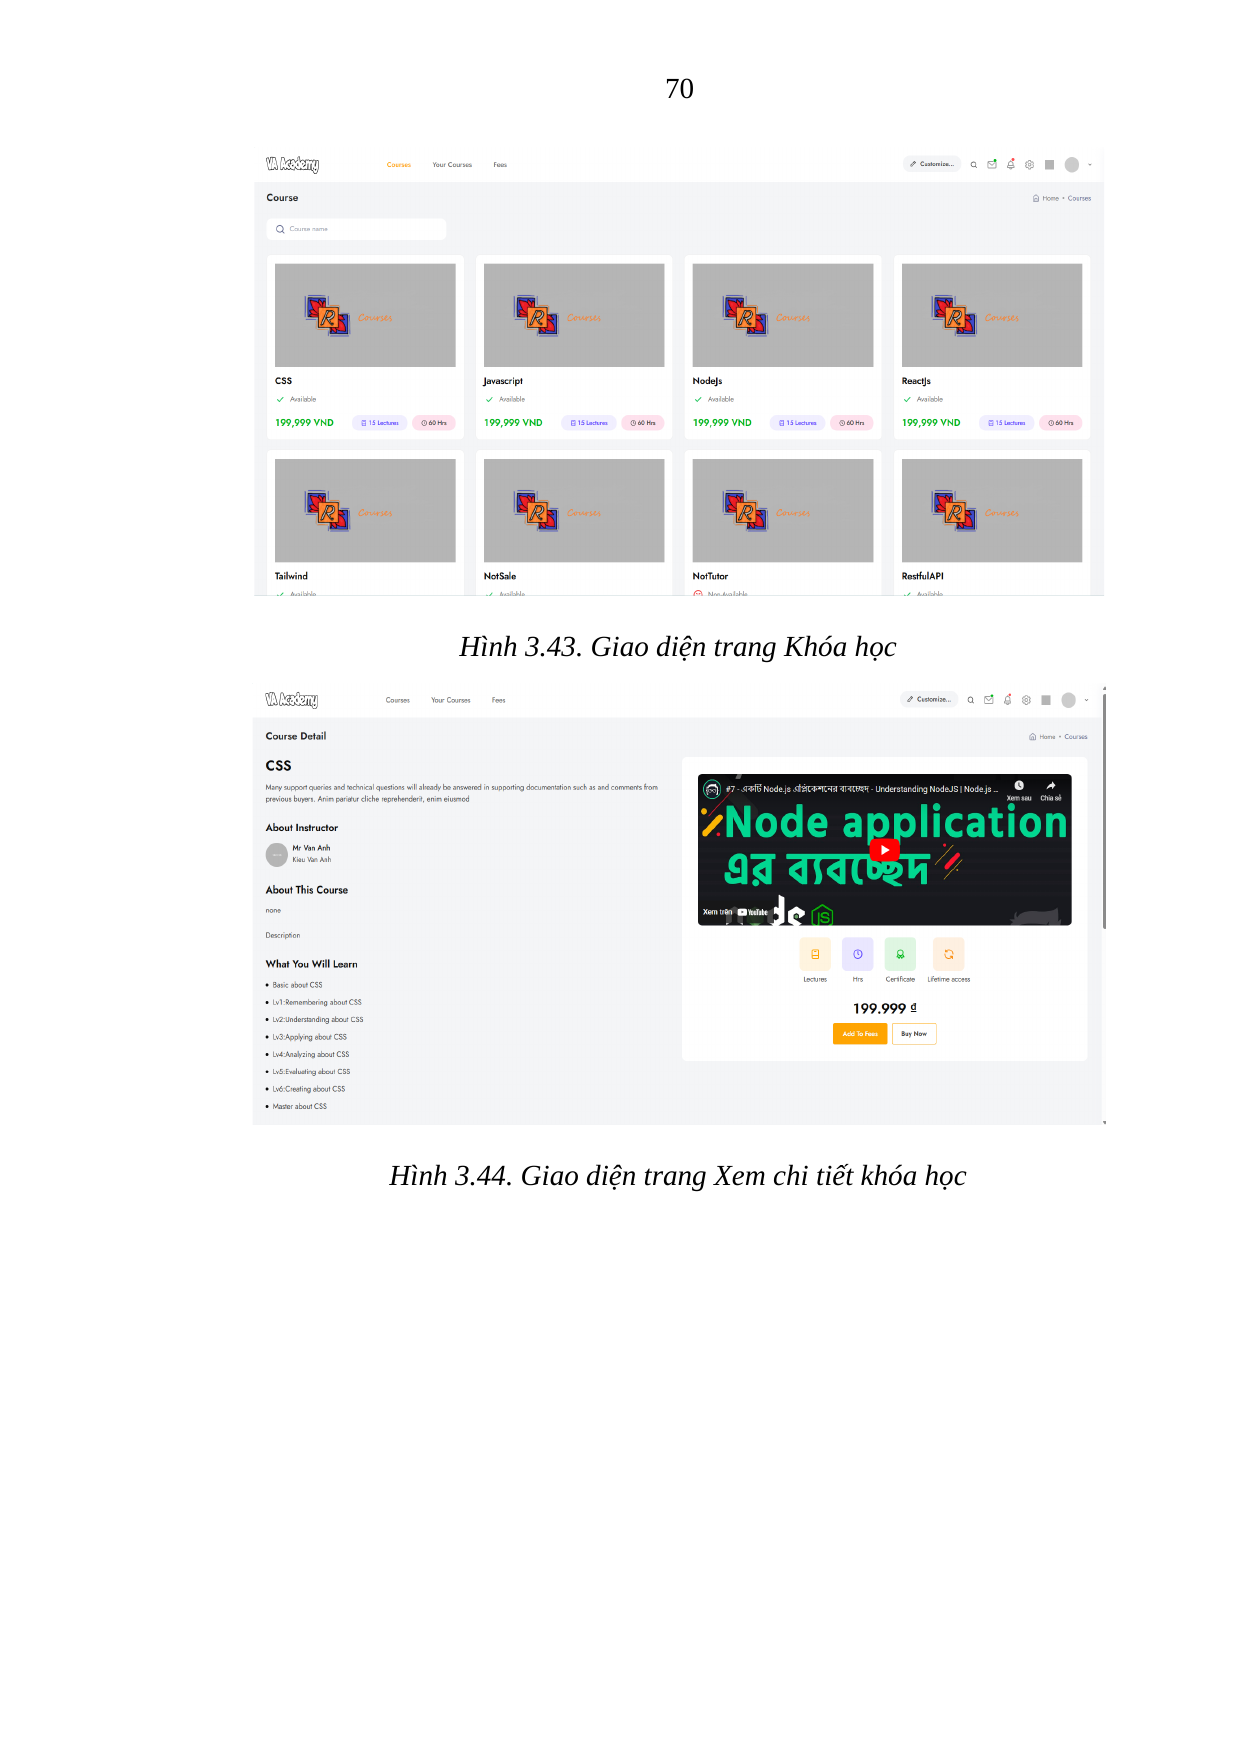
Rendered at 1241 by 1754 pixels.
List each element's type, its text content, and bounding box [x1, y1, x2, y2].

picture [254, 147, 1105, 596]
picture [252, 683, 1106, 1125]
